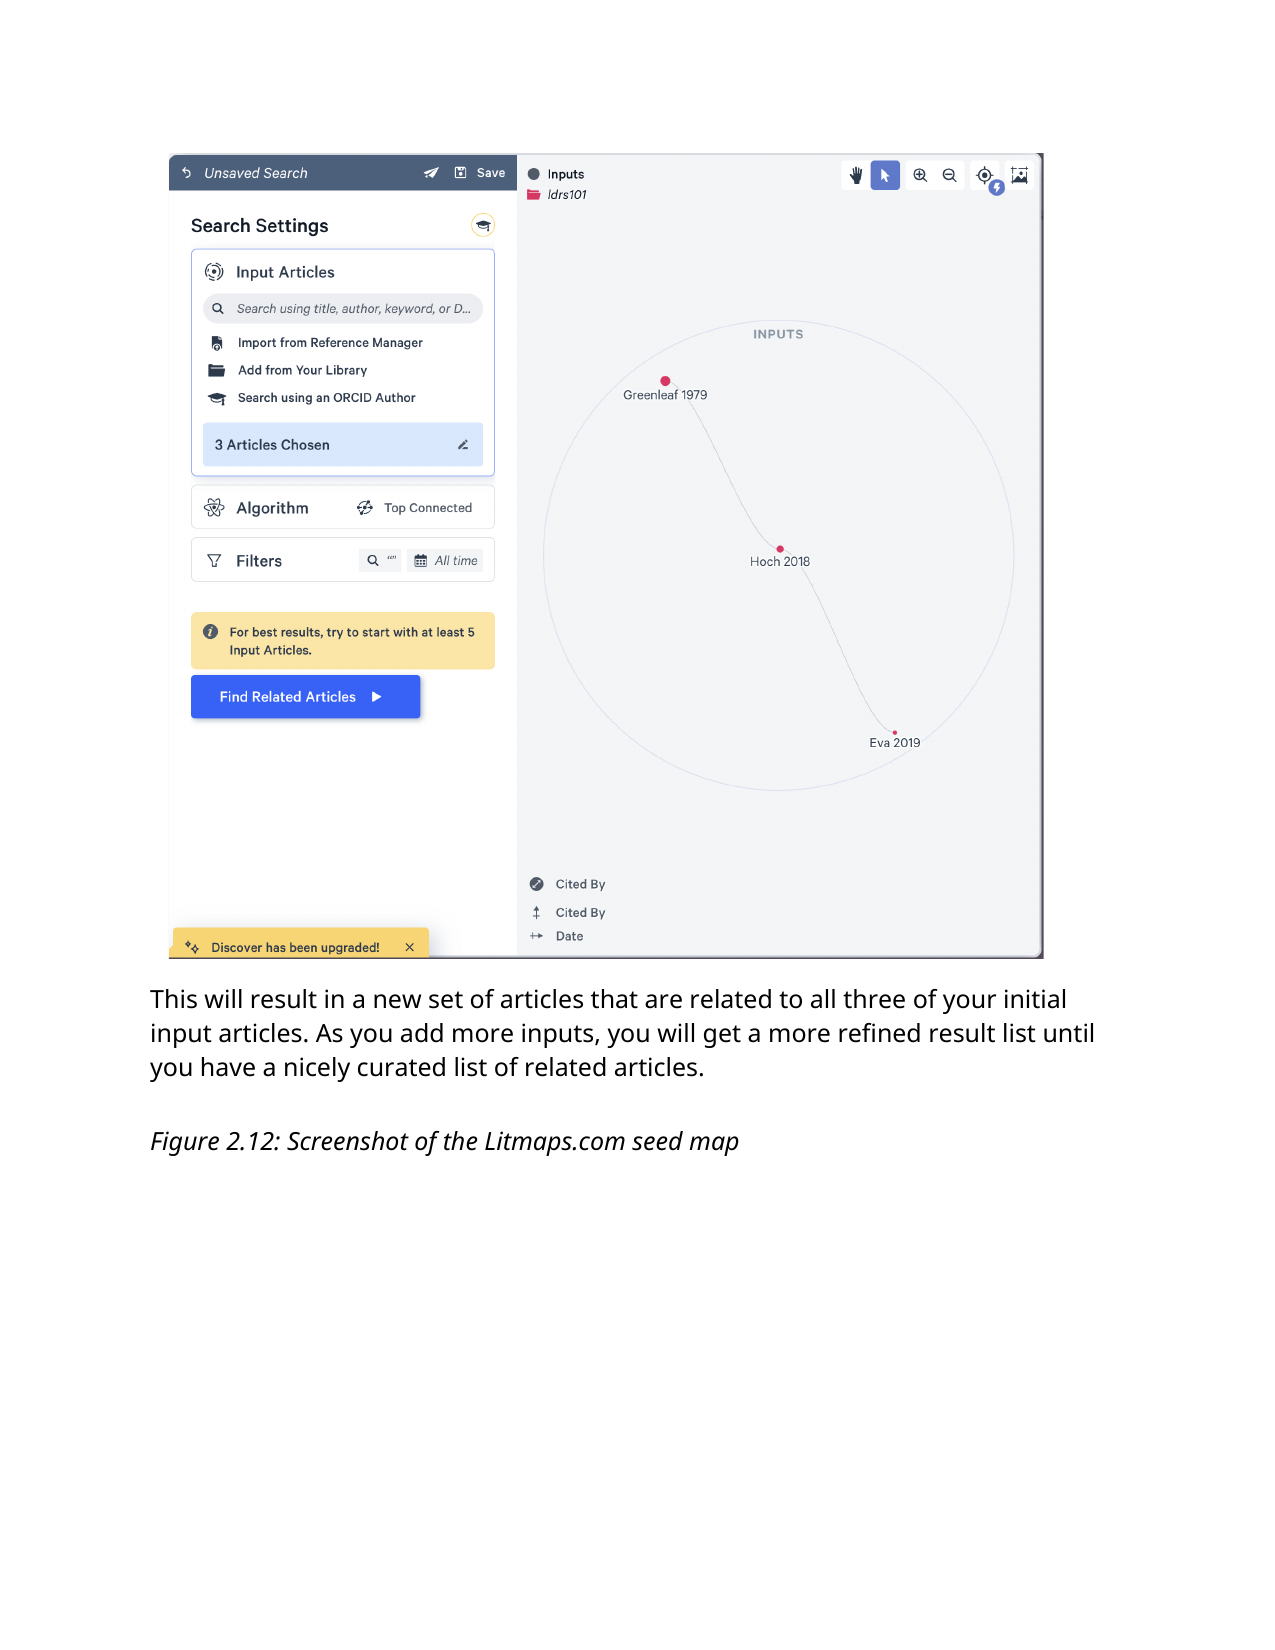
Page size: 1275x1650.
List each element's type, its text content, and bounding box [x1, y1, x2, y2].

text This will result in a new set of articles that are related to all three of your initial input articles. As you add more inputs, you will get a more refined result list until you have a nicely curated list of related articles. [150, 982, 1125, 1084]
table_header Figure 2.11: Screenshot of the Litmaps.com seed map [139, 150, 1114, 963]
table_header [139, 1103, 1114, 1170]
picture [168, 153, 1044, 959]
